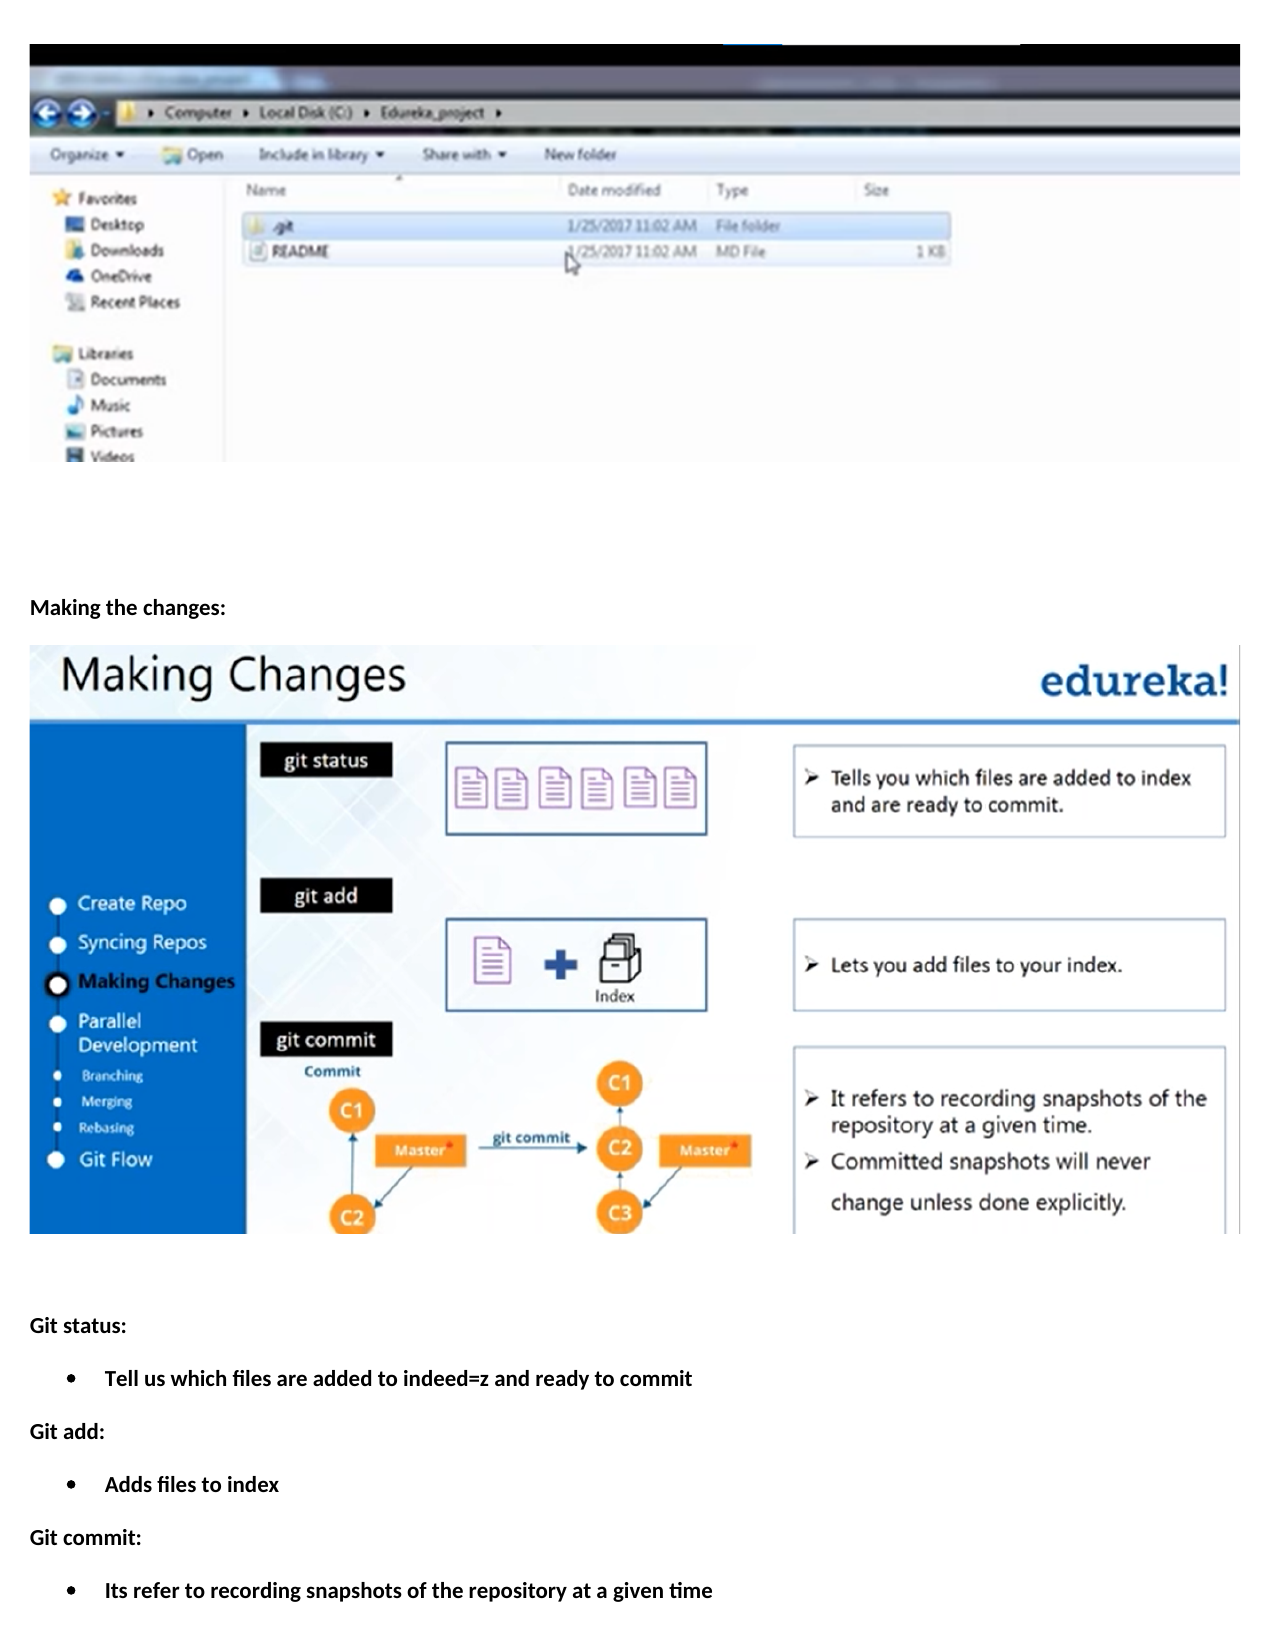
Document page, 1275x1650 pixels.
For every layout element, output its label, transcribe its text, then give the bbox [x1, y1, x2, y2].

text Making the changes: [29, 593, 1240, 621]
picture [29, 44, 1241, 462]
text Git commit: [29, 1523, 1240, 1551]
text Git status: [29, 1311, 1240, 1339]
text Git add: [29, 1417, 1240, 1445]
list Adds files to index [67, 1470, 1240, 1498]
picture [29, 645, 1241, 1234]
list Its refer to recording snapshots of the repository at a given time [67, 1576, 1240, 1604]
list Tell us which files are added to indeed=z and ready to commit [67, 1364, 1240, 1392]
